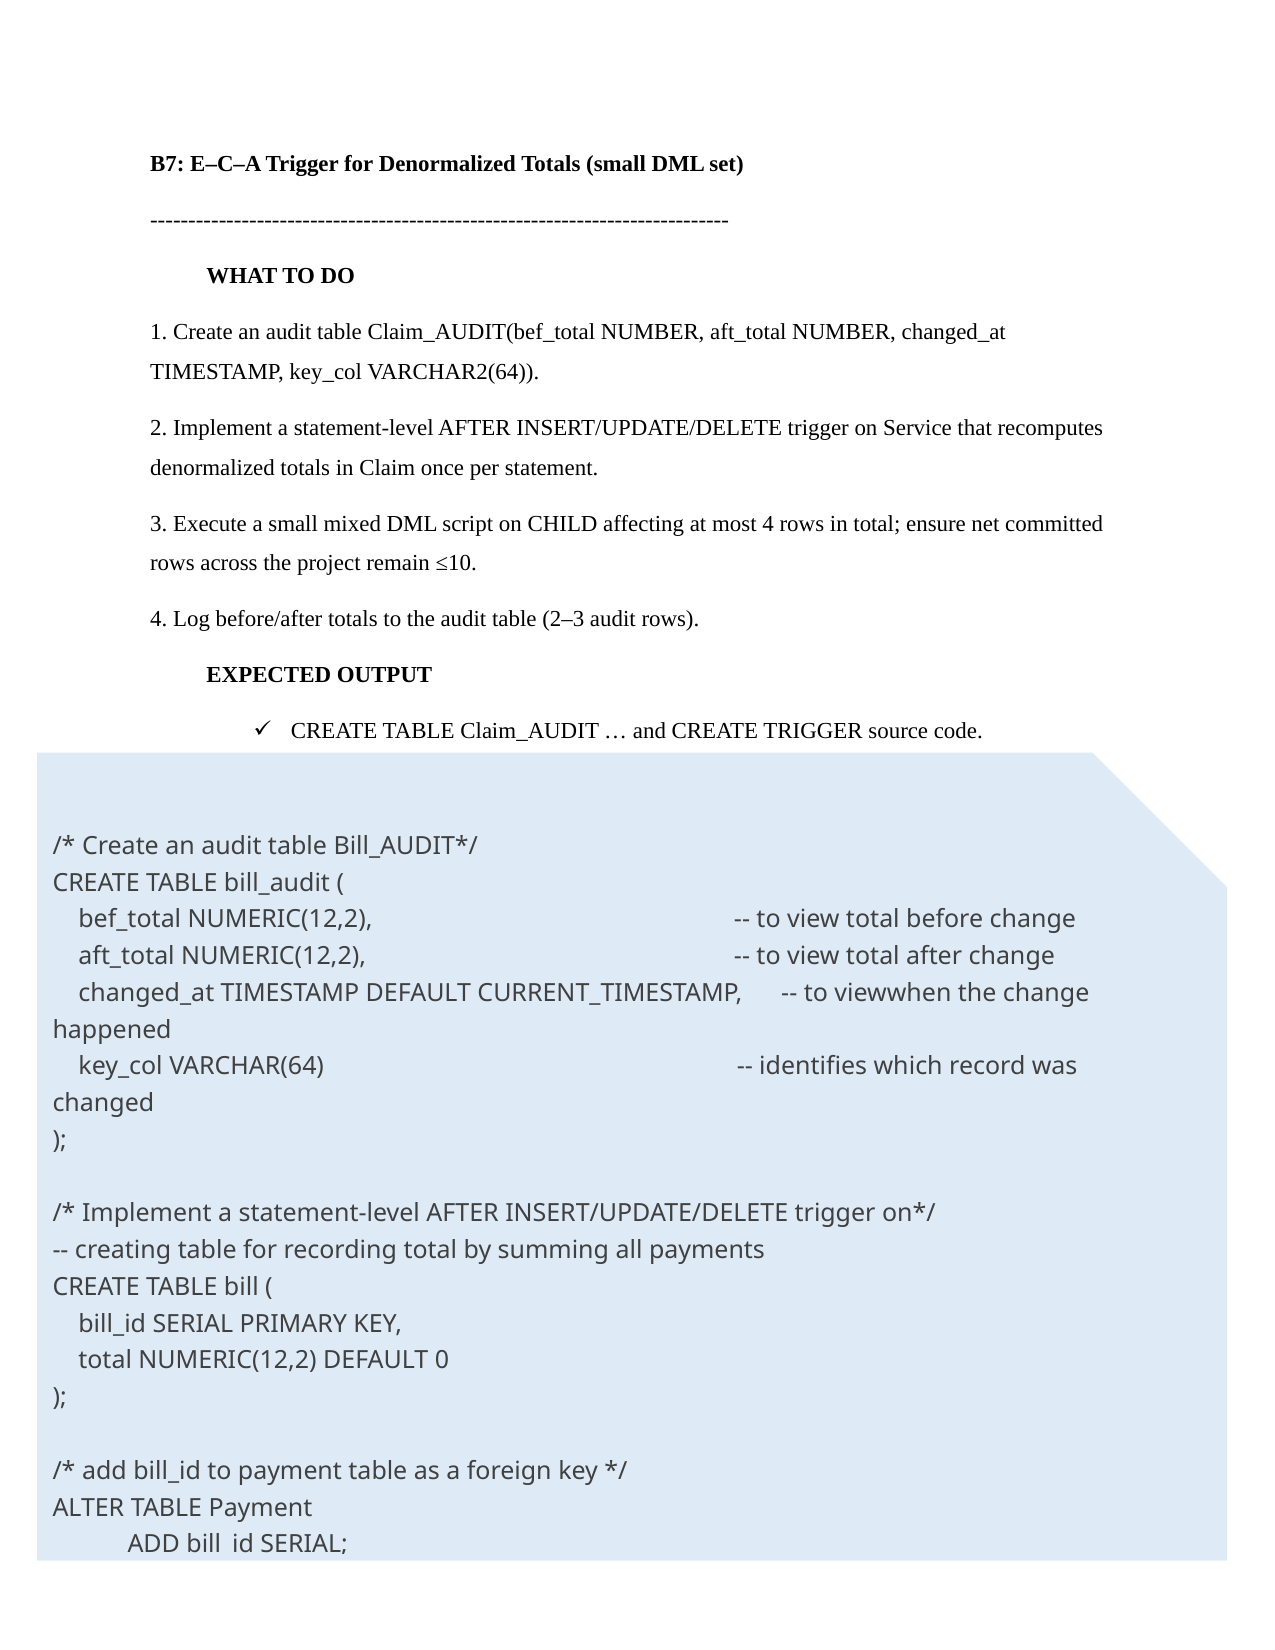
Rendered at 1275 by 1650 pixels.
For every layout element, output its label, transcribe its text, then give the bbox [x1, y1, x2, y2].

text ---------------------------------------------------------------------------- [150, 206, 1125, 232]
text 4. Log before/after totals to the audit table (2–3 audit rows). [150, 605, 1125, 632]
text B7: E–C–A Trigger for Denormalized Totals (small DML set) [150, 150, 1125, 176]
text 2. Implement a statement-level AFTER INSERT/UPDATE/DELETE trigger on Service that recomputes denormalized totals in Claim once per statement. [150, 414, 1125, 480]
text WHAT TO DO [206, 262, 1125, 289]
text EXPECTED OUTPUT [206, 661, 1125, 688]
list CREATE TABLE Claim_AUDIT … and CREATE TRIGGER source code. [253, 718, 1125, 744]
text 3. Execute a small mixed DML script on CHILD affecting at most 4 rows in total; ensure net committed rows across the project remain ≤10. [150, 510, 1125, 576]
text 1. Create an audit table Claim_AUDIT(bef_total NUMBER, aft_total NUMBER, changed_at TIMESTAMP, key_col VARCHAR2(64)). [150, 318, 1125, 384]
